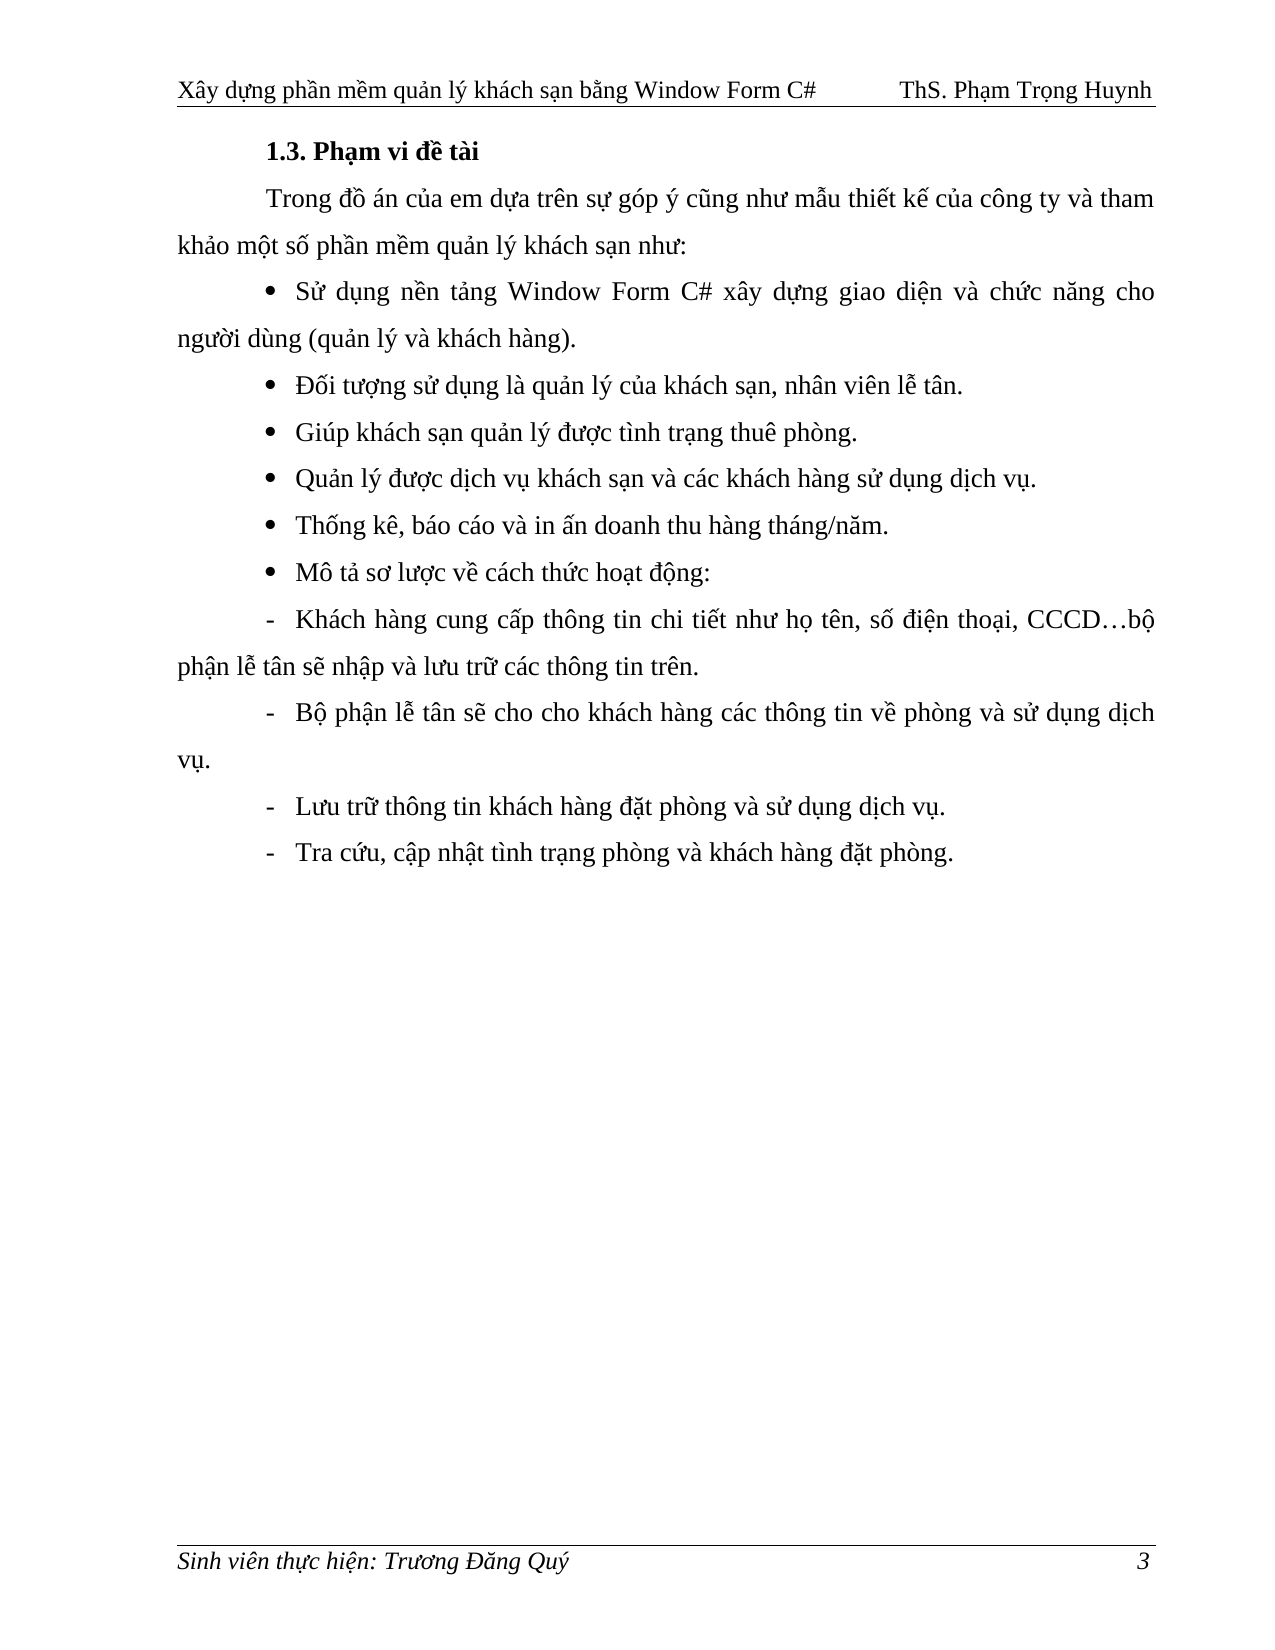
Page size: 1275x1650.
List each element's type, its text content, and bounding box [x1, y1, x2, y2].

list Sử dụng nền tảng Window Form C# xây dựng giao diện và chức năng cho người dùng (quản lý và khách hàng). [177, 275, 1156, 353]
text Trong đồ án của em dựa trên sự góp ý cũng như mẫu thiết kế của công ty và tham khảo một số phần mềm quản lý khách sạn như: [177, 182, 1156, 260]
subtitle 1.3. Phạm vi đề tài [177, 135, 1156, 167]
list Mô tả sơ lược về cách thức hoạt động: [177, 556, 1156, 588]
list Thống kê, báo cáo và in ấn doanh thu hàng tháng/năm. [177, 509, 1156, 541]
list Tra cứu, cập nhật tình trạng phòng và khách hàng đặt phòng. [177, 837, 1156, 868]
list Bộ phận lễ tân sẽ cho cho khách hàng các thông tin về phòng và sử dụng dịch vụ. [177, 697, 1156, 774]
list Đối tượng sử dụng là quản lý của khách sạn, nhân viên lễ tân. [177, 369, 1156, 400]
list Quản lý được dịch vụ khách sạn và các khách hàng sử dụng dịch vụ. [177, 463, 1156, 494]
list Khách hàng cung cấp thông tin chi tiết như họ tên, số điện thoại, CCCD…bộ phận lễ tân sẽ nhập và lưu trữ các thông tin trên. [177, 603, 1156, 681]
list Lưu trữ thông tin khách hàng đặt phòng và sử dụng dịch vụ. [177, 790, 1156, 821]
list Giúp khách sạn quản lý được tình trạng thuê phòng. [177, 416, 1156, 447]
